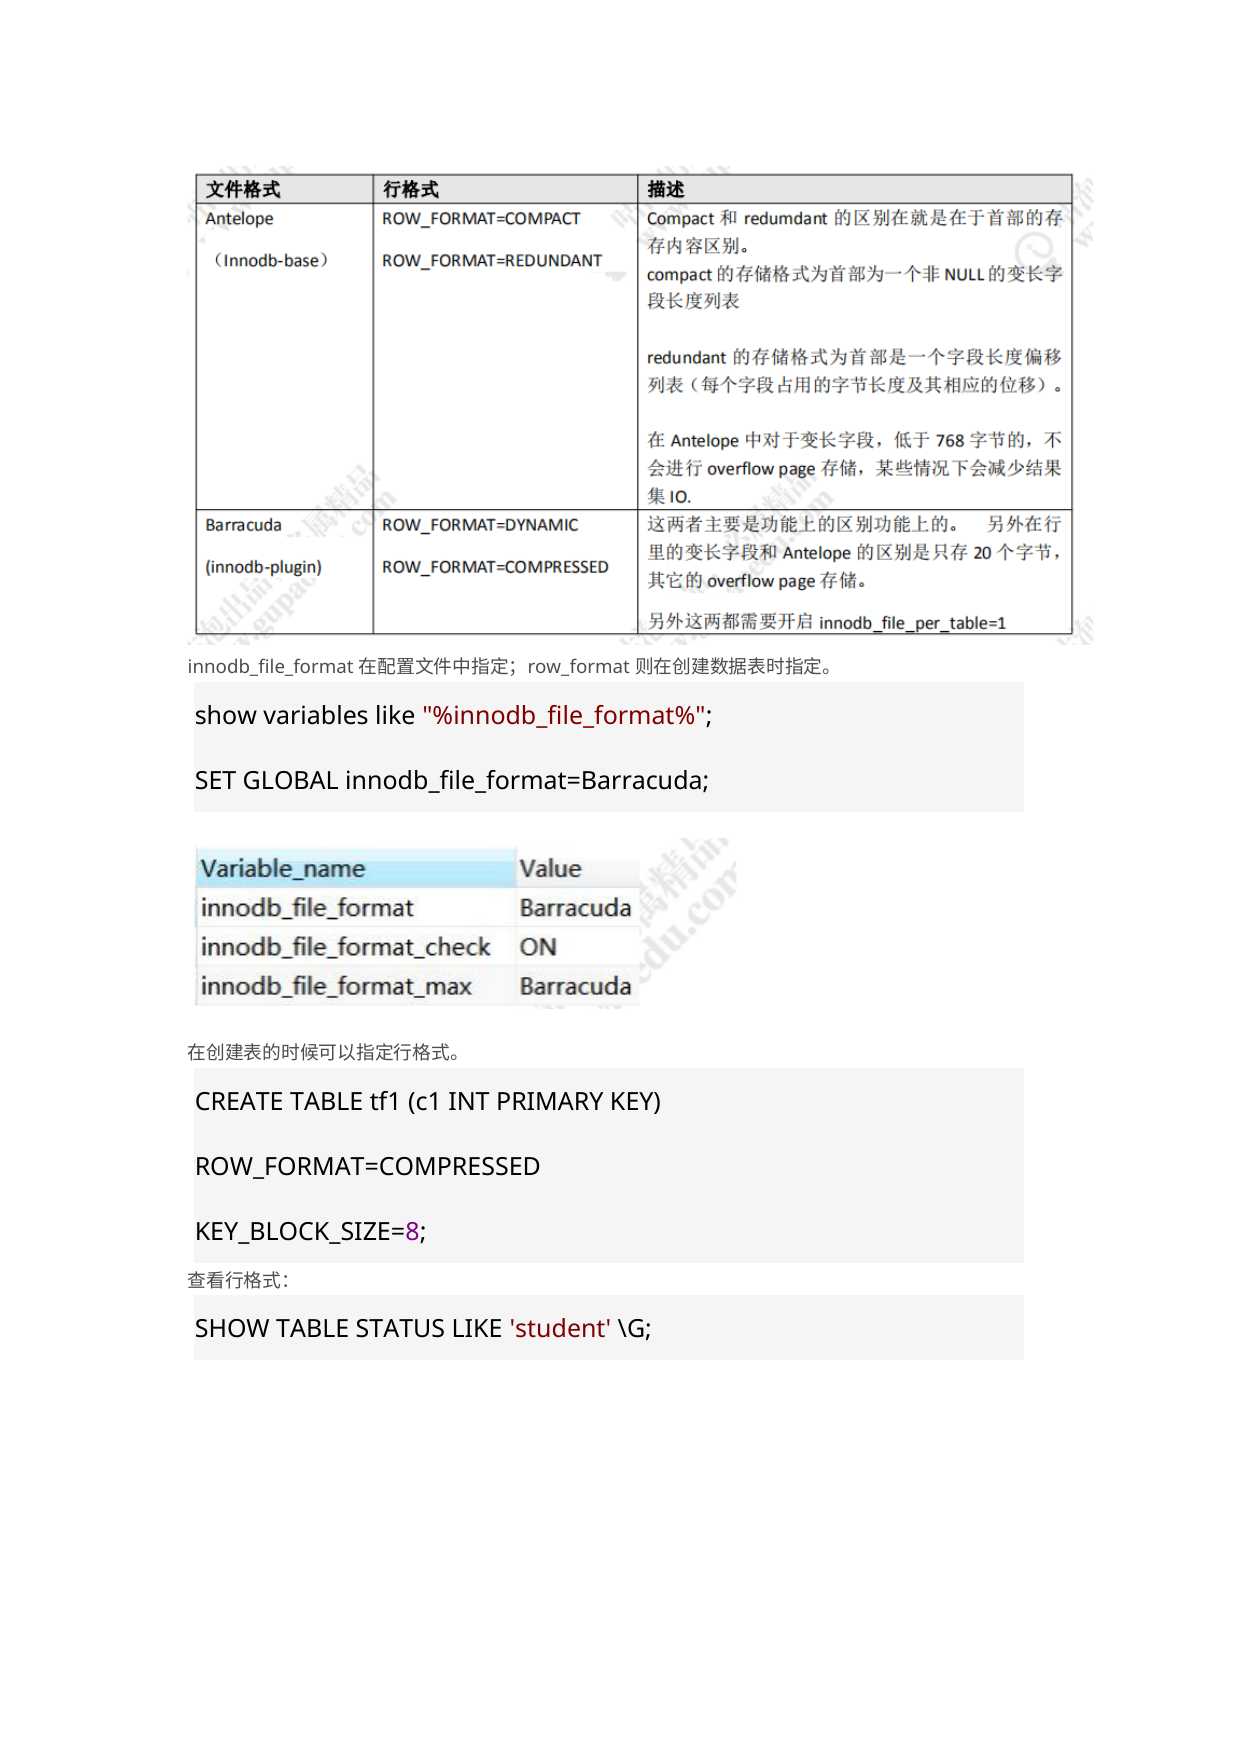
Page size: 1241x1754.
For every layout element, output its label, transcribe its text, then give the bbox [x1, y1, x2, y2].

text SHOW TABLE STATUS LIKE 'student' \G; [194, 1295, 1024, 1360]
text show variables like "%innodb_file_format%"; [194, 682, 1024, 747]
picture [187, 166, 1094, 645]
text ROW_FORMAT=COMPRESSED [194, 1133, 1024, 1198]
text 查看行格式： [187, 1263, 1053, 1295]
picture [187, 838, 737, 1009]
text SET GLOBAL innodb_file_format=Barracuda; [194, 747, 1024, 812]
text KEY_BLOCK_SIZE=8; [194, 1198, 1024, 1263]
text CREATE TABLE tf1 (c1 INT PRIMARY KEY) [194, 1068, 1024, 1133]
text 在创建表的时候可以指定行格式。 [187, 1035, 1053, 1068]
text innodb_file_format 在配置文件中指定；row_format 则在创建数据表时指定。 [187, 649, 1053, 682]
